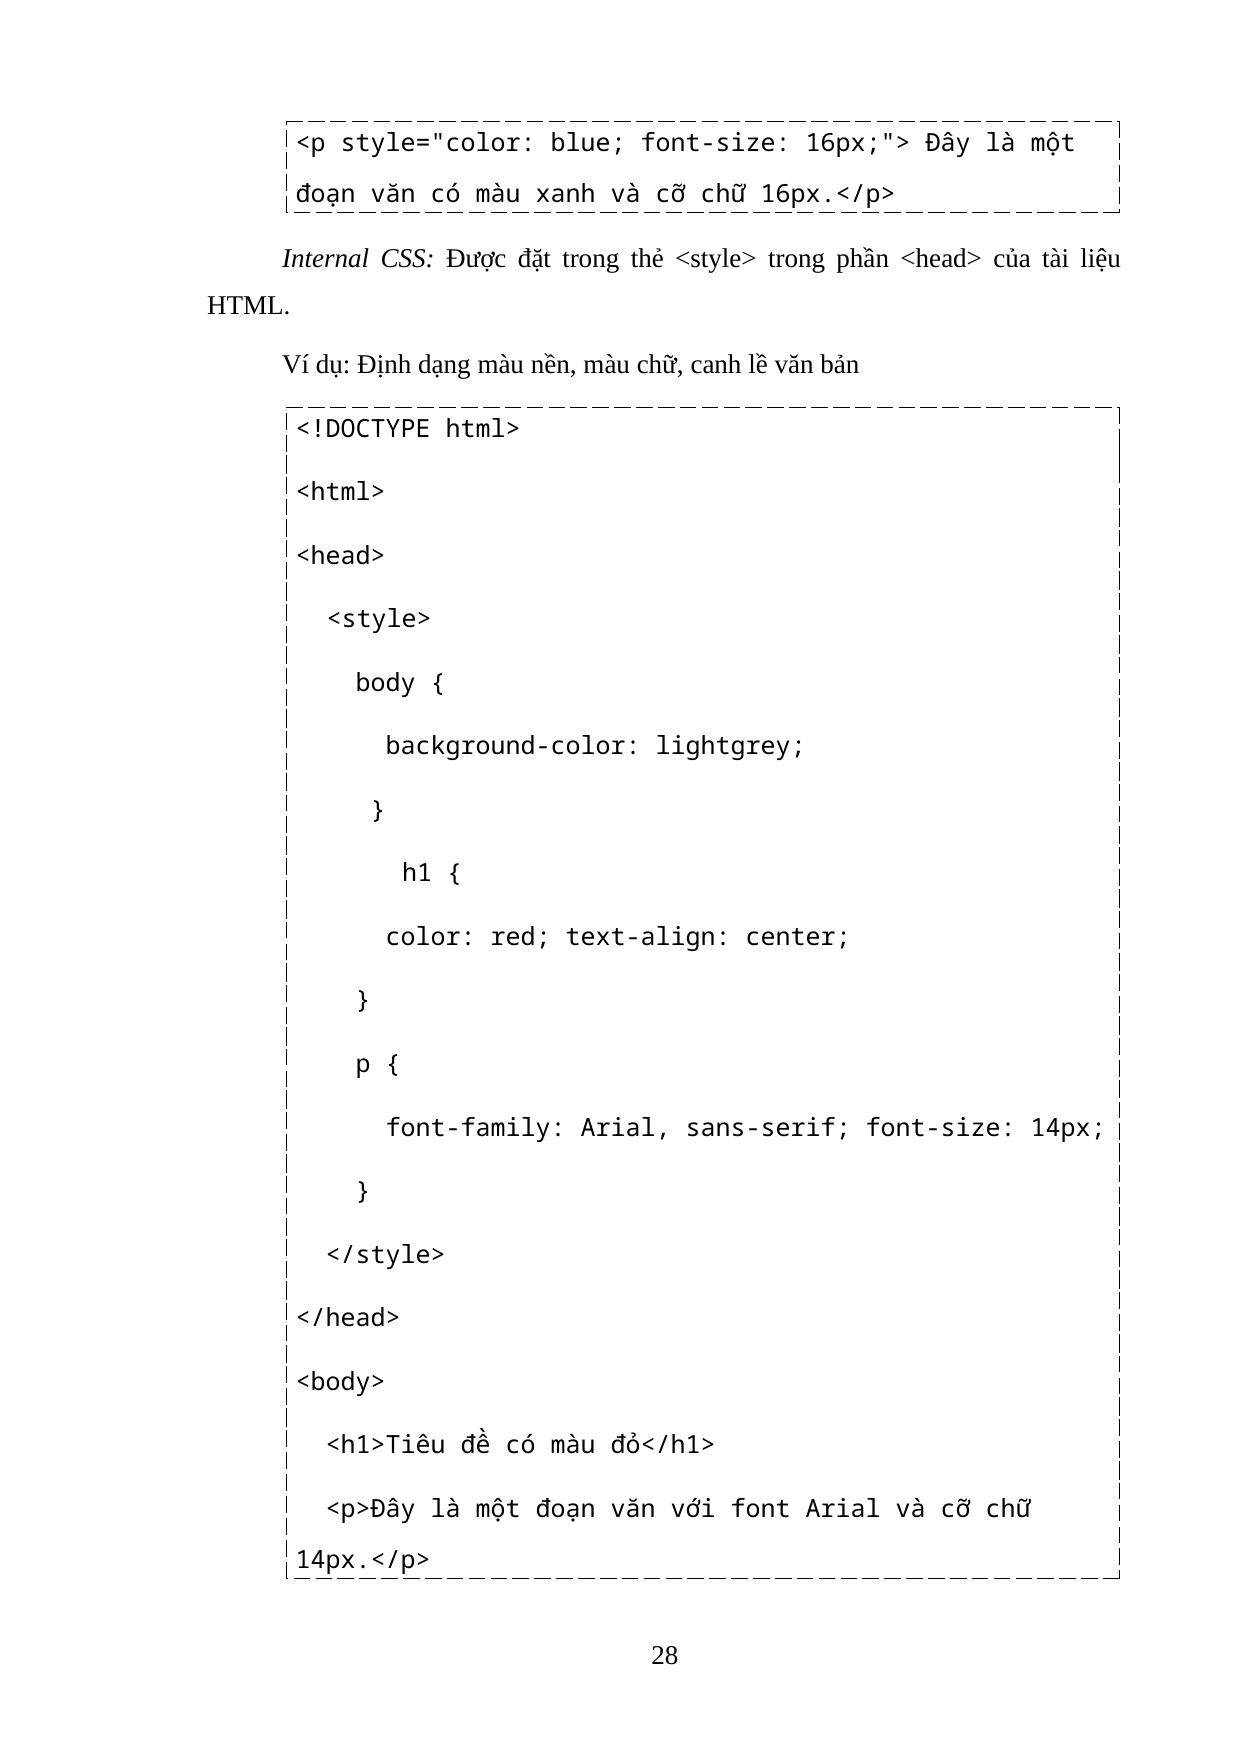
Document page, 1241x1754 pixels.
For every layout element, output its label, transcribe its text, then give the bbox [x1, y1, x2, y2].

text <!DOCTYPE html> [286, 407, 1120, 444]
text background-color: lightgrey; [286, 725, 1120, 762]
text body { [286, 661, 1120, 698]
text </head> [286, 1297, 1120, 1334]
text } [286, 788, 1120, 826]
text Internal CSS: Được đặt trong thẻ <style> trong phần <head> của tài liệu HTML. [207, 242, 1122, 320]
text h1 { [286, 852, 1120, 889]
text <style> [286, 598, 1120, 635]
text </style> [286, 1233, 1120, 1270]
text font-family: Arial, sans-serif; font-size: 14px; [286, 1106, 1120, 1143]
text <html> [286, 471, 1120, 508]
text <p>Đây là một đoạn văn với font Arial và cỡ chữ 14px.</p> [286, 1487, 1120, 1579]
text } [286, 1169, 1120, 1207]
text color: red; text-align: center; [286, 915, 1120, 953]
text <body> [286, 1360, 1120, 1397]
text <h1>Tiêu đề có màu đỏ</h1> [286, 1424, 1120, 1461]
text p { [286, 1042, 1120, 1080]
text } [286, 979, 1120, 1016]
text <p style="color: blue; font-size: 16px;"> Đây là một đoạn văn có màu xanh và cỡ chữ 16px.</p> [286, 121, 1120, 213]
text Ví dụ: Định dạng màu nền, màu chữ, canh lề văn bản [207, 348, 1122, 379]
text <head> [286, 534, 1120, 571]
